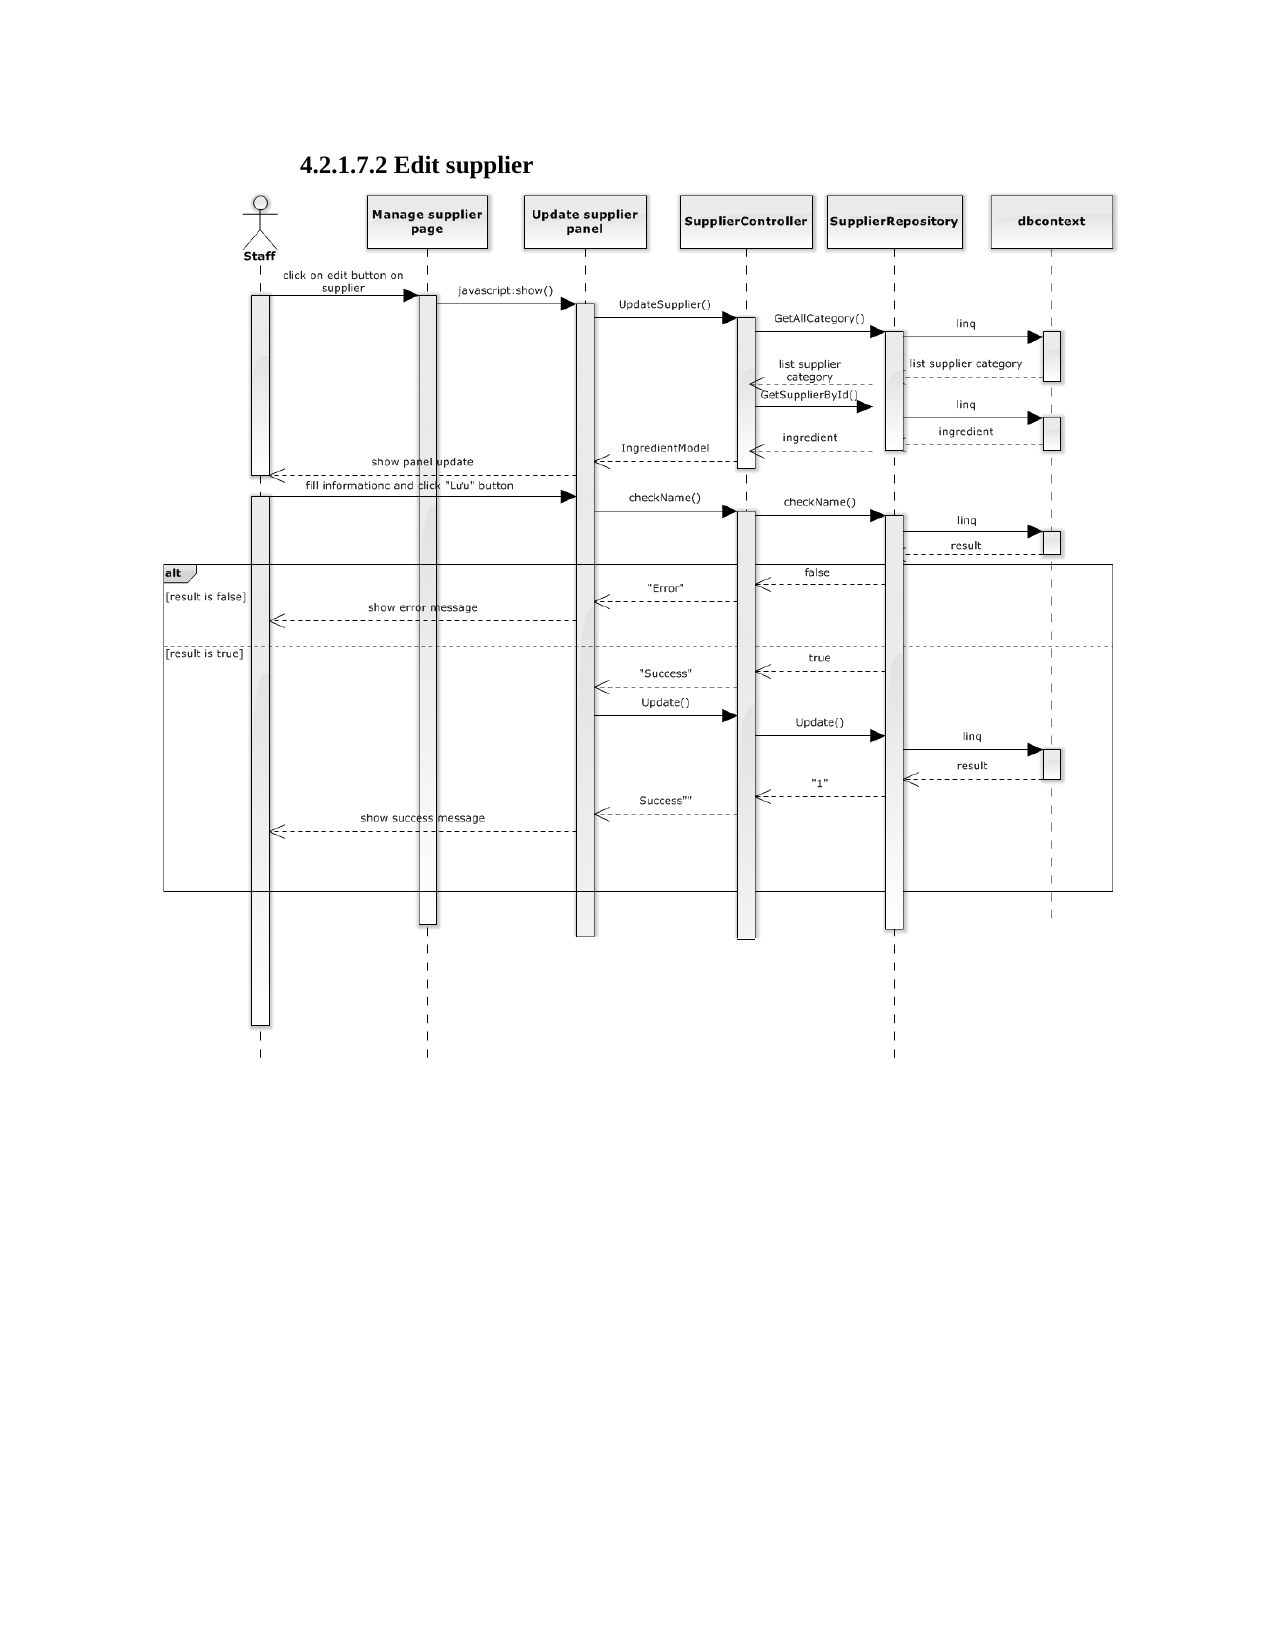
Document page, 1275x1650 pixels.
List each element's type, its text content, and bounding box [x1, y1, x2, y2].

subtitle 4.2.1.7.2 Edit supplier [300, 150, 1125, 179]
picture [150, 183, 1125, 1320]
